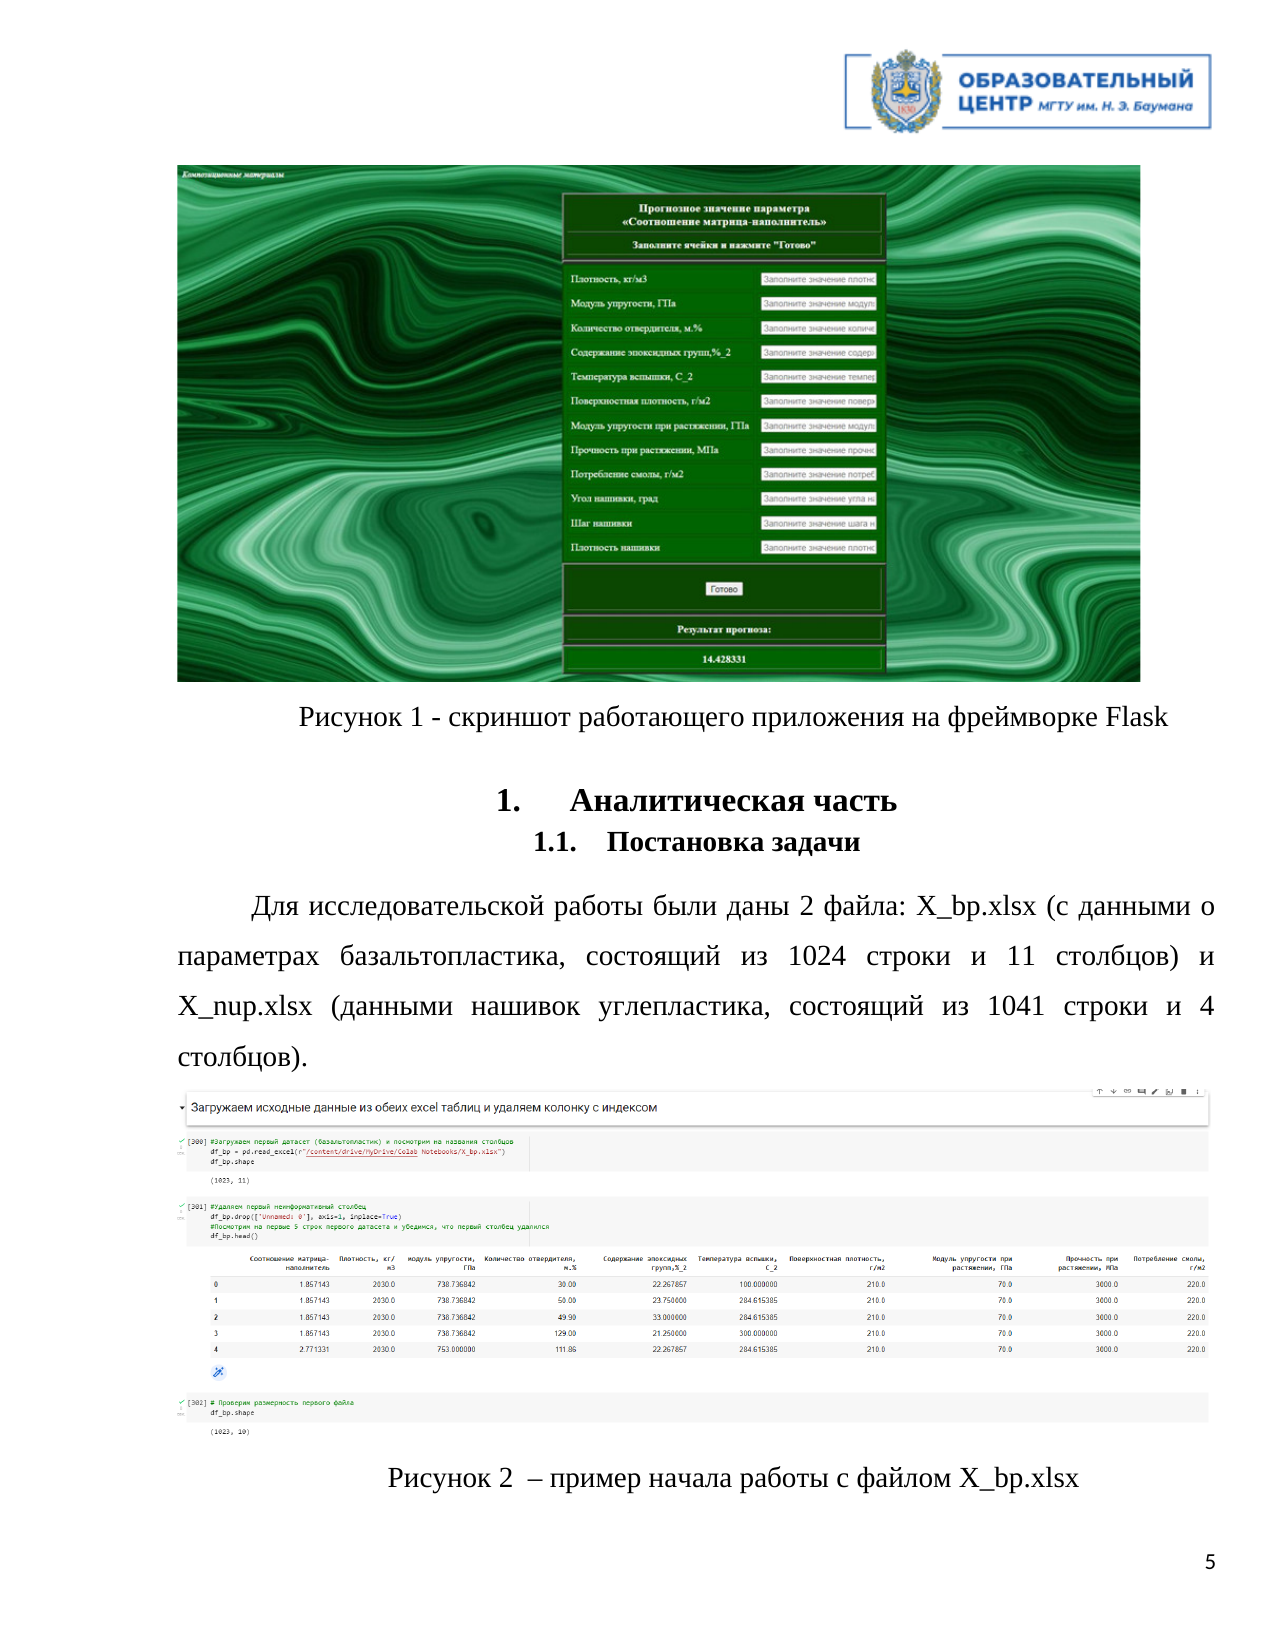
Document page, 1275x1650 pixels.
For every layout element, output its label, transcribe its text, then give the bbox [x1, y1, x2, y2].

picture [177, 165, 1141, 682]
text Рисунок 2 – пример начала работы с файлом X_bp.xlsx [177, 1460, 1216, 1493]
text Для исследовательской работы были даны 2 файла: X_bp.xlsx (с данными о параметрах базальтопластика, состоящий из 1024 строки и 11 столбцов) и X_nup.xlsx (данными нашивок углепластика, состоящий из 1041 строки и 4 столбцов). [177, 888, 1216, 1072]
list Аналитическая часть [177, 780, 1216, 818]
list Постановка задачи [177, 824, 1216, 858]
picture [177, 1089, 1216, 1444]
picture [814, 26, 1262, 149]
text Рисунок 1 - скриншот работающего приложения на фреймворке Flask [177, 699, 1216, 732]
